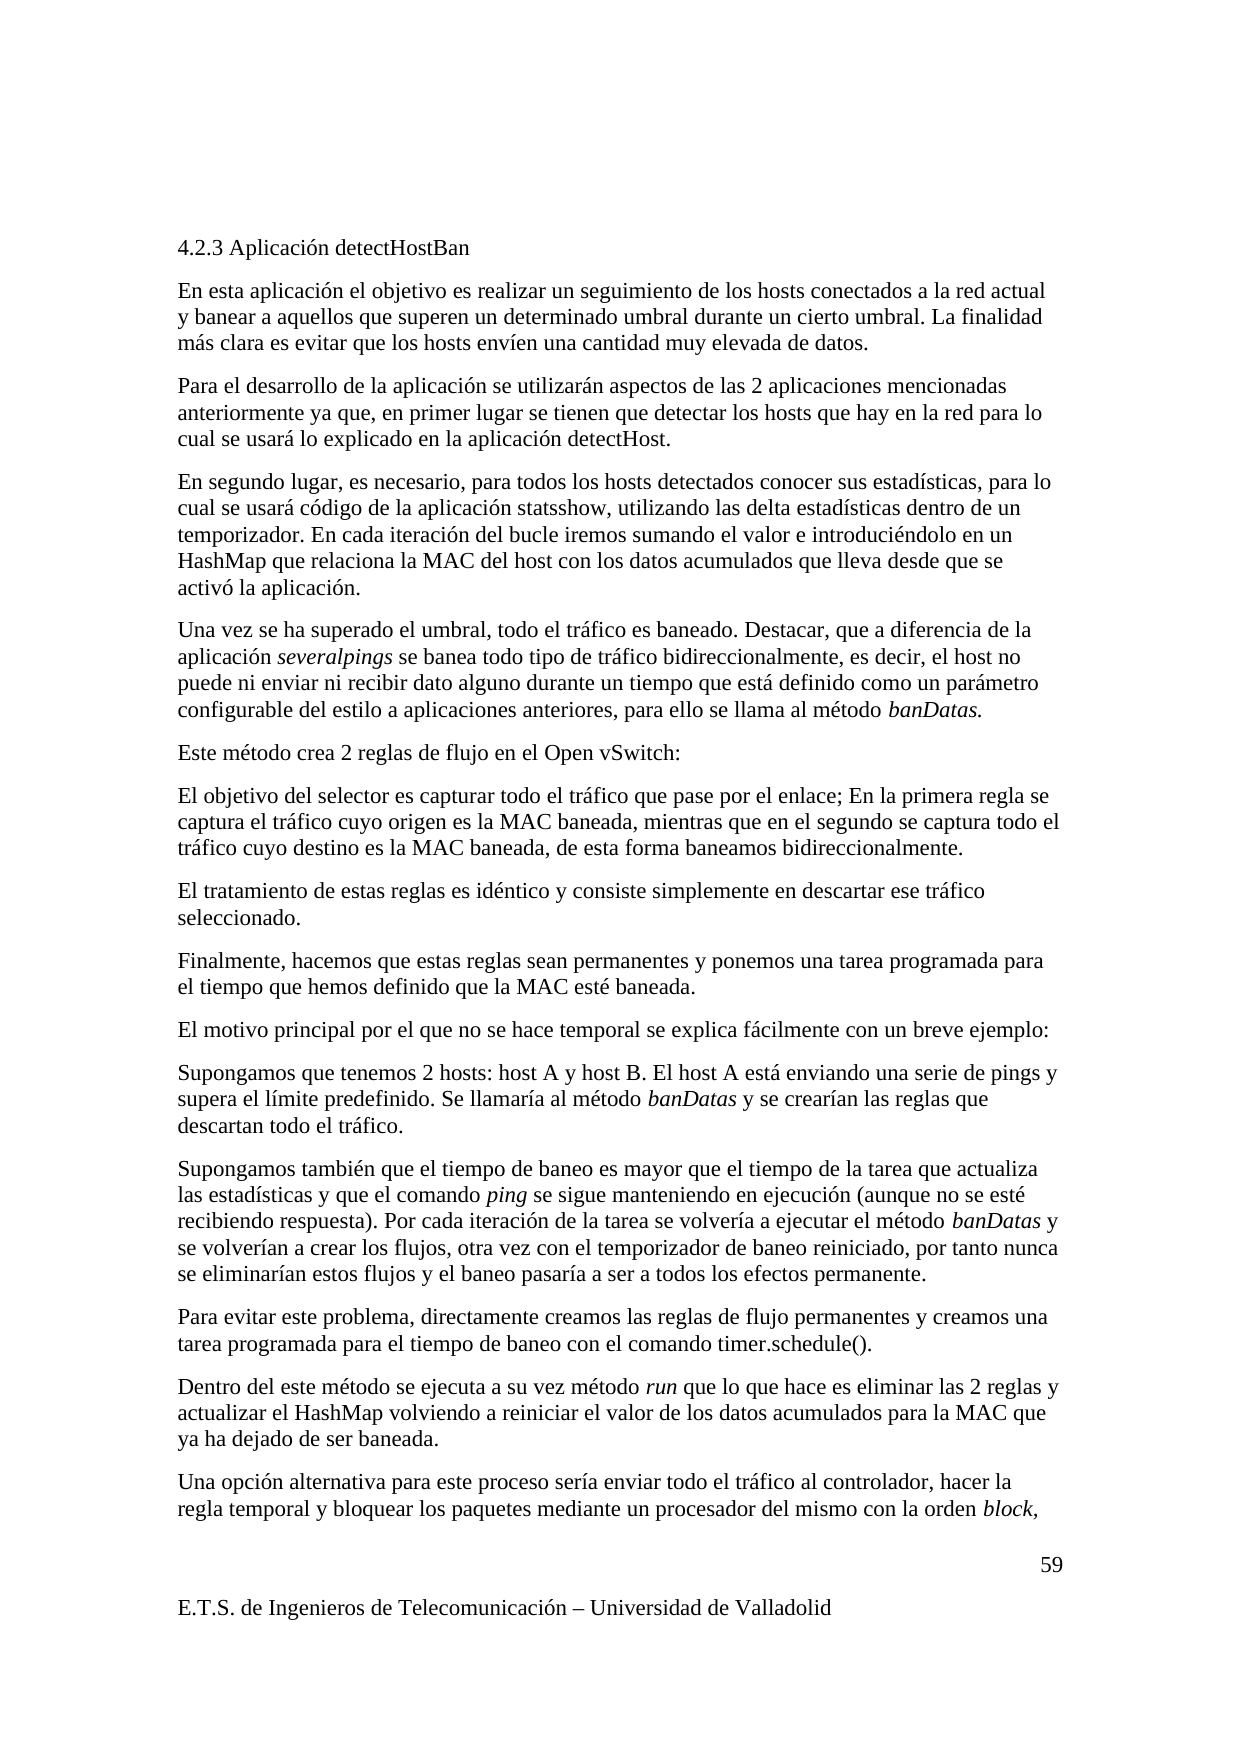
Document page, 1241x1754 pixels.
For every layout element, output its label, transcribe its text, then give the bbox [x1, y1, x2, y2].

text Supongamos también que el tiempo de baneo es mayor que el tiempo de la tarea que actualiza las estadísticas y que el comando ping se sigue manteniendo en ejecución (aunque no se esté recibiendo respuesta). Por cada iteración de la tarea se volvería a ejecutar el método banDatas y se volverían a crear los flujos, otra vez con el temporizador de baneo reiniciado, por tanto nunca se eliminarían estos flujos y el baneo pasaría a ser a todos los efectos permanente. [177, 1155, 1063, 1287]
text Finalmente, hacemos que estas reglas sean permanentes y ponemos una tarea programada para el tiempo que hemos definido que la MAC esté baneada. [177, 947, 1063, 999]
text El objetivo del selector es capturar todo el tráfico que pase por el enlace; En la primera regla se captura el tráfico cuyo origen es la MAC baneada, mientras que en el segundo se captura todo el tráfico cuyo destino es la MAC baneada, de esta forma baneamos bidireccionalmente. [177, 782, 1063, 861]
text Una vez se ha superado el umbral, todo el tráfico es baneado. Destacar, que a diferencia de la aplicación severalpings se banea todo tipo de tráfico bidireccionalmente, es decir, el host no puede ni enviar ni recibir dato alguno durante un tiempo que está definido como un parámetro configurable del estilo a aplicaciones anteriores, para ello se llama al método banDatas. [177, 617, 1063, 722]
text 4.2.3 Aplicación detectHostBan [177, 234, 1063, 260]
text El tratamiento de estas reglas es idéntico y consiste simplemente en descartar ese tráfico seleccionado. [177, 877, 1063, 930]
text Supongamos que tenemos 2 hosts: host A y host B. El host A está enviando una serie de pings y supera el límite predefinido. Se llamaría al método banDatas y se crearían las reglas que descartan todo el tráfico. [177, 1059, 1063, 1138]
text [177, 1468, 1063, 1521]
text En segundo lugar, es necesario, para todos los hosts detectados conocer sus estadísticas, para lo cual se usará código de la aplicación statsshow, utilizando las delta estadísticas dentro de un temporizador. En cada iteración del bucle iremos sumando el valor e introduciéndolo en un HashMap que relaciona la MAC del host con los datos acumulados que lleva desde que se activó la aplicación. [177, 468, 1063, 600]
text Para el desarrollo de la aplicación se utilizarán aspectos de las 2 aplicaciones mencionadas anteriormente ya que, en primer lugar se tienen que detectar los hosts que hay en la red para lo cual se usará lo explicado en la aplicación detectHost. [177, 372, 1063, 451]
text Dentro del este método se ejecuta a su vez método run que lo que hace es eliminar las 2 reglas y actualizar el HashMap volviendo a reiniciar el valor de los datos acumulados para la MAC que ya ha dejado de ser baneada. [177, 1373, 1063, 1452]
text En esta aplicación el objetivo es realizar un seguimiento de los hosts conectados a la red actual y banear a aquellos que superen un determinado umbral durante un cierto umbral. La finalidad más clara es evitar que los hosts envíen una cantidad muy elevada de datos. [177, 277, 1063, 356]
text Para evitar este problema, directamente creamos las reglas de flujo permanentes y creamos una tarea programada para el tiempo de baneo con el comando timer.schedule(). [177, 1303, 1063, 1356]
text Este método crea 2 reglas de flujo en el Open vSwitch: [177, 739, 1063, 765]
text El motivo principal por el que no se hace temporal se explica fácilmente con un breve ejemplo: [177, 1016, 1063, 1042]
